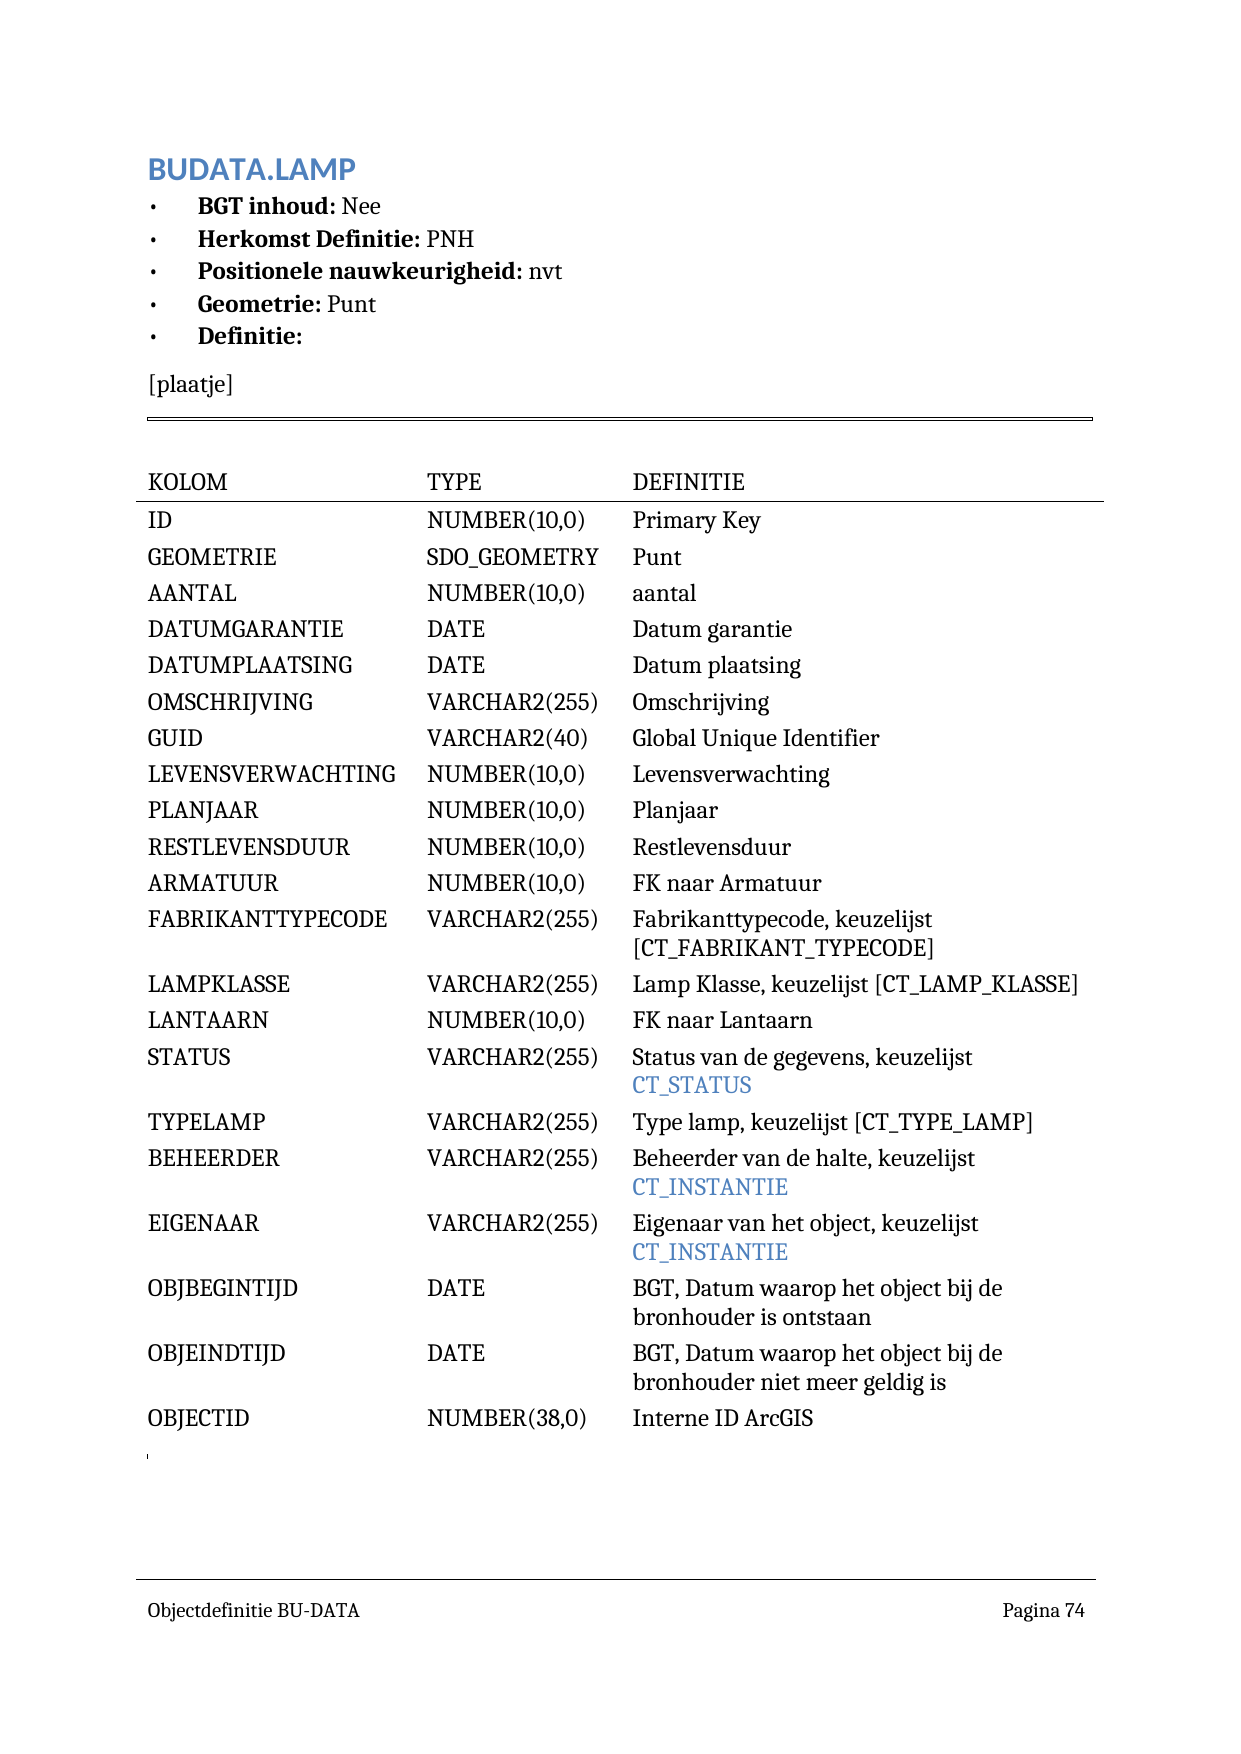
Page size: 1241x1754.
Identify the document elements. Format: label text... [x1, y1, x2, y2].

text [plaatje] [148, 369, 1093, 398]
list Geometrie: Punt [148, 289, 1093, 318]
list Definitie: [148, 322, 1093, 351]
list Positionele nauwkeurigheid: nvt [148, 257, 1093, 286]
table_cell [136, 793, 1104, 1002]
subtitle BUDATA.LAMP [148, 148, 1093, 188]
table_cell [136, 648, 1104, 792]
list BGT inhoud: Nee [148, 192, 1093, 221]
list Herkomst Definitie: PNH [148, 224, 1093, 253]
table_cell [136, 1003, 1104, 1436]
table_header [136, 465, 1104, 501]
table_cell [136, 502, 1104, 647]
